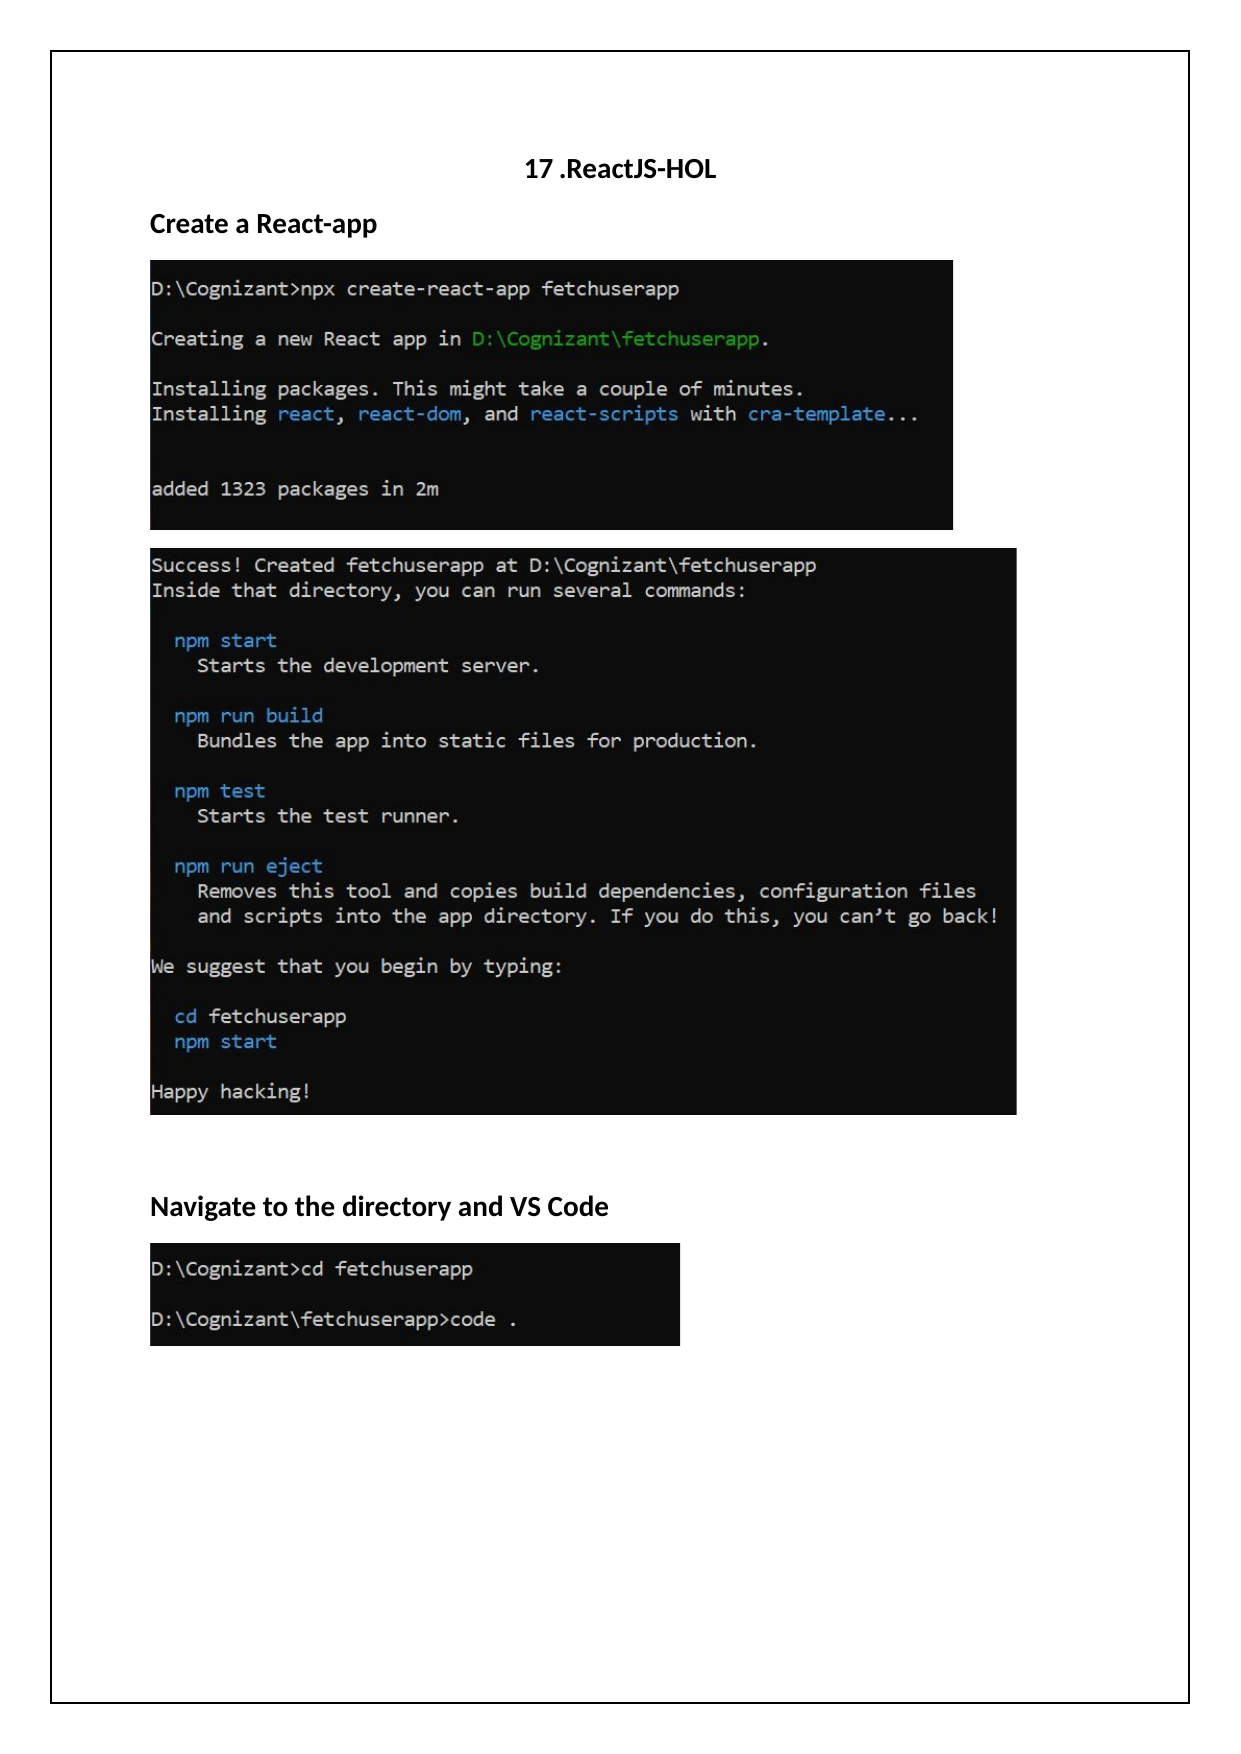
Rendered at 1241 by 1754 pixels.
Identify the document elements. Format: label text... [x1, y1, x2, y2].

text 17 .ReactJS-HOL [150, 150, 1090, 186]
picture [150, 260, 954, 530]
text Navigate to the directory and VS Code [150, 1188, 1090, 1224]
picture [150, 548, 1017, 1115]
text Create a React-app [150, 205, 1090, 241]
picture [150, 1243, 681, 1346]
